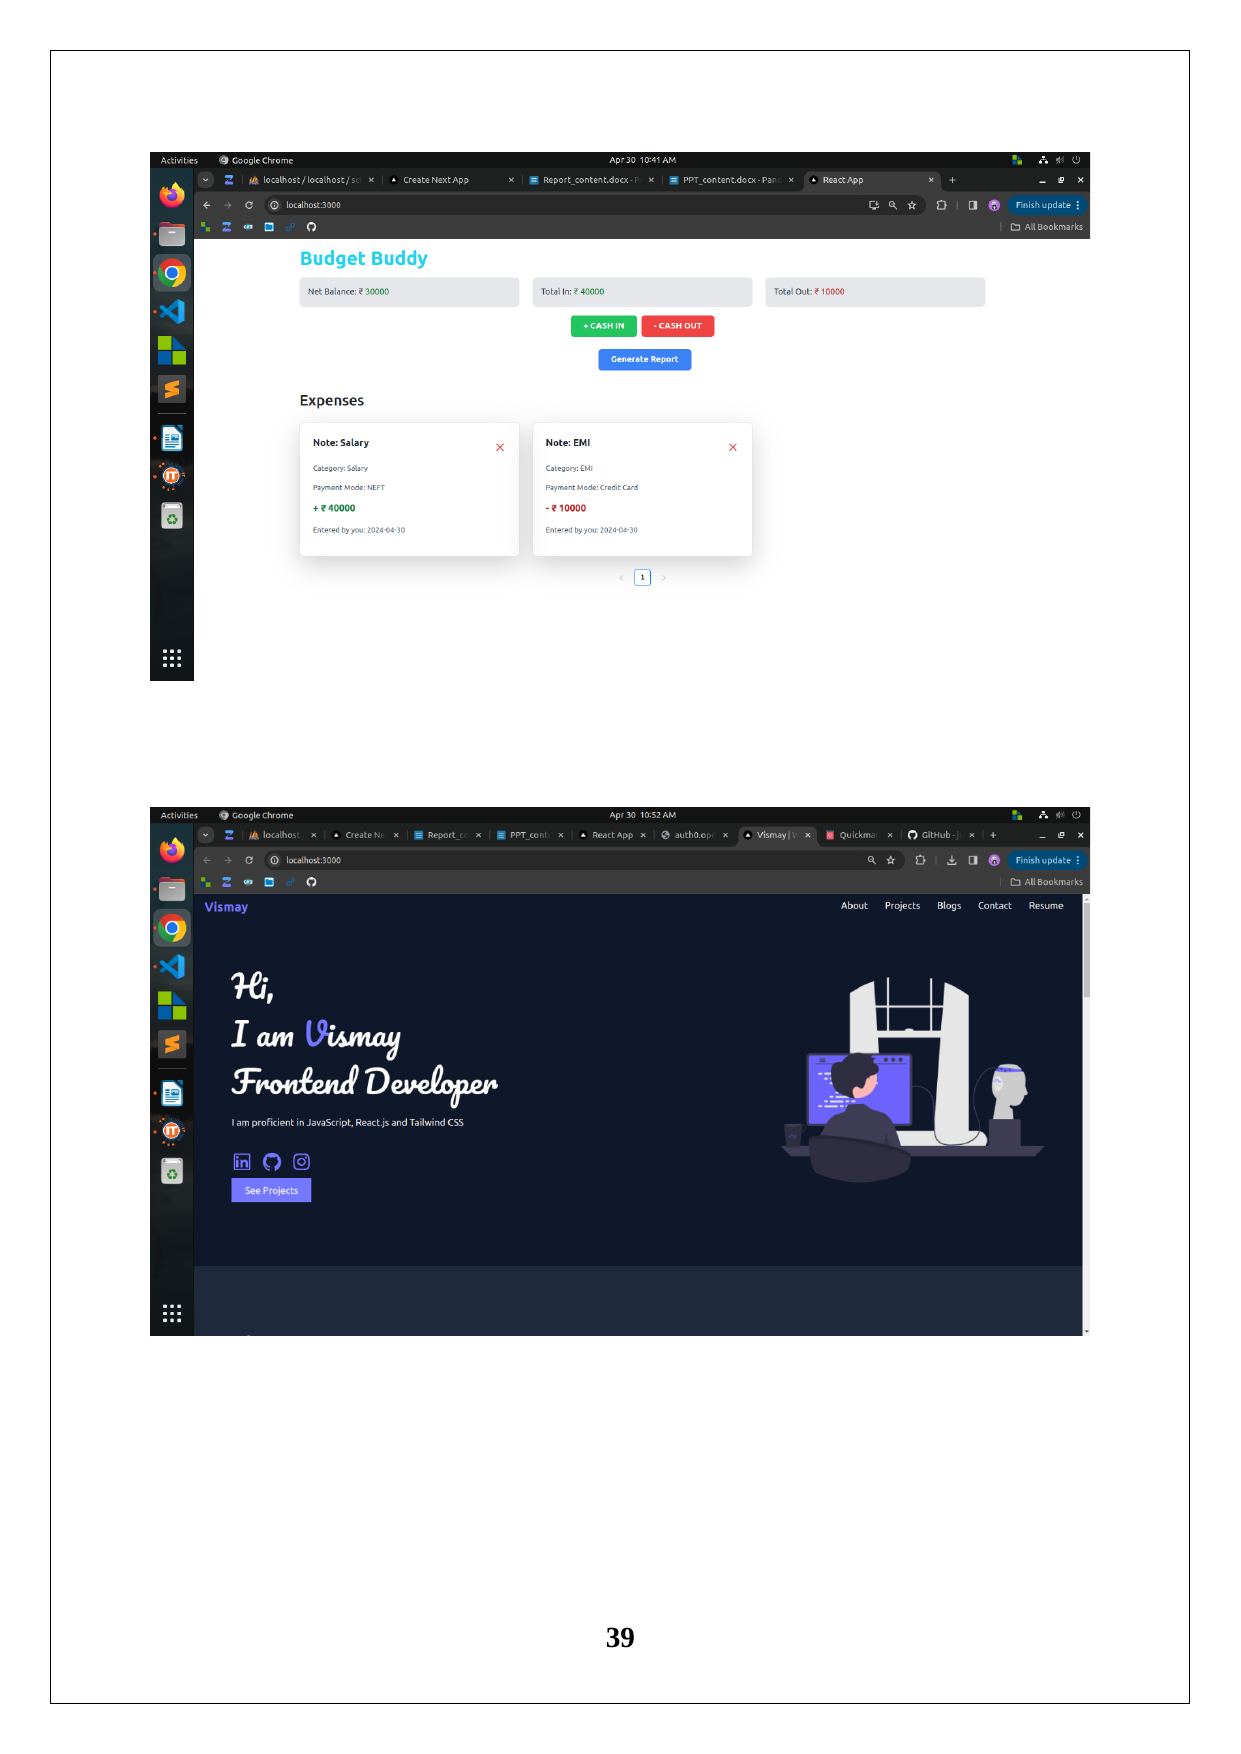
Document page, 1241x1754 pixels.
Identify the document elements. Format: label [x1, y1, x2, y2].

picture [150, 807, 1091, 1336]
picture [150, 152, 1091, 681]
